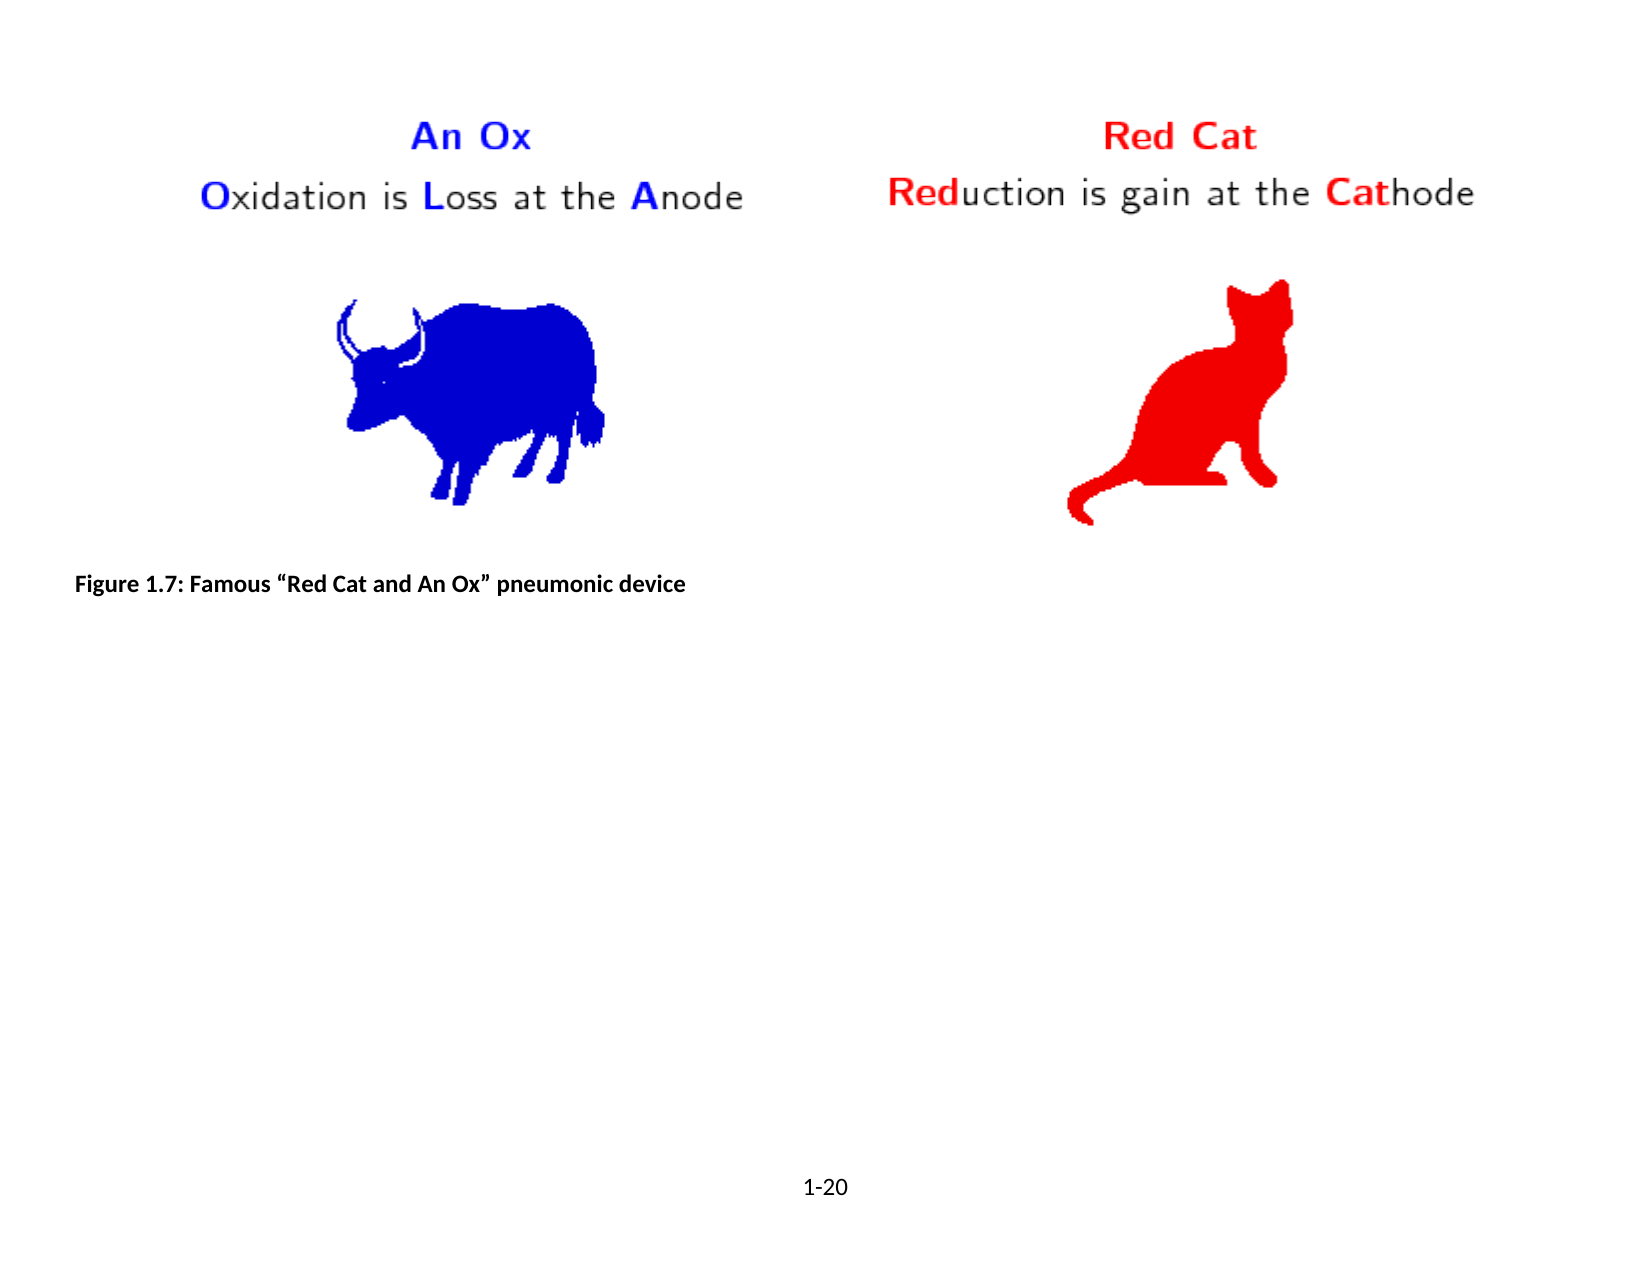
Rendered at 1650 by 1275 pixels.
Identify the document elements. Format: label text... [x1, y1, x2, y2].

text Figure 1.7: Famous “Red Cat and An Ox” pneumonic device [75, 568, 1575, 599]
picture [150, 75, 1500, 554]
